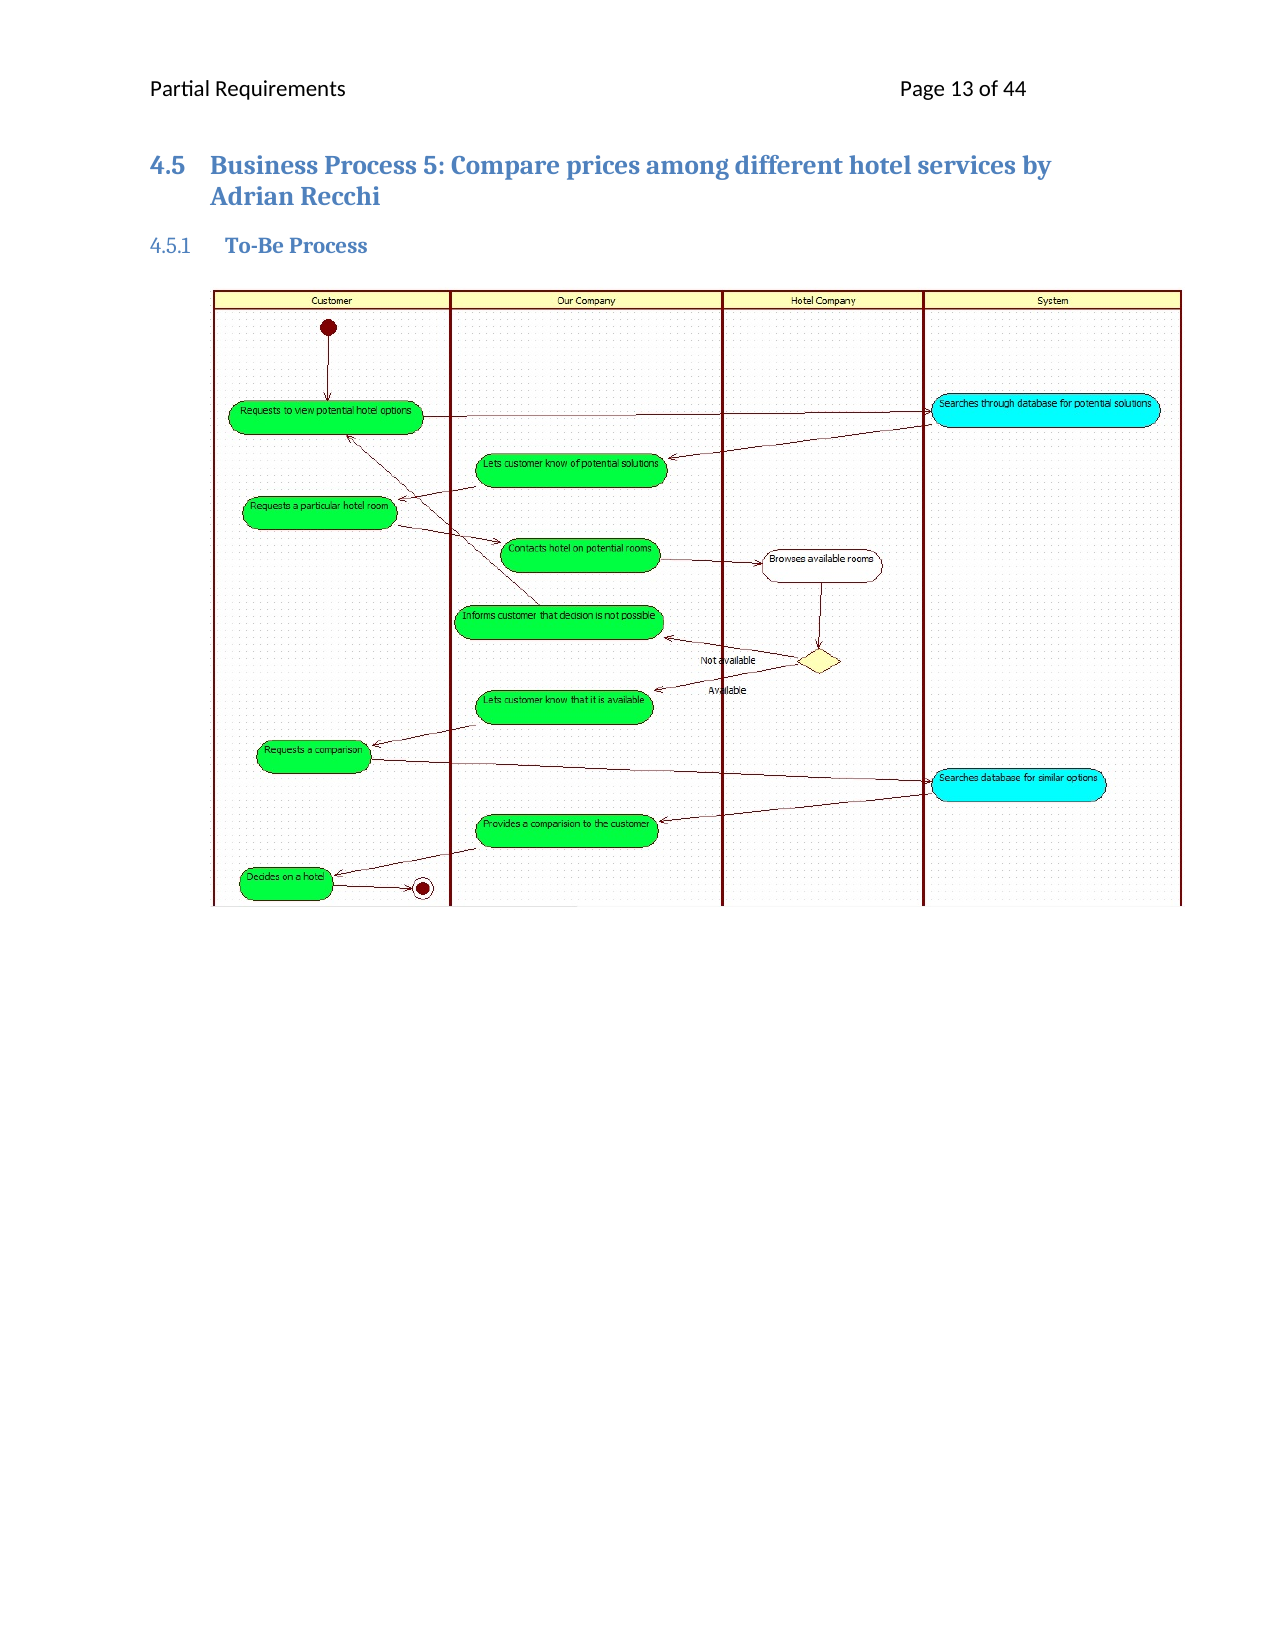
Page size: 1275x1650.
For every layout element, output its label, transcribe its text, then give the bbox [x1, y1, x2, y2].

picture [210, 287, 1185, 907]
subtitle To-Be Process [150, 233, 1125, 259]
subtitle Business Process 5: Compare prices among different hotel services by Adrian Recchi [150, 150, 1125, 212]
